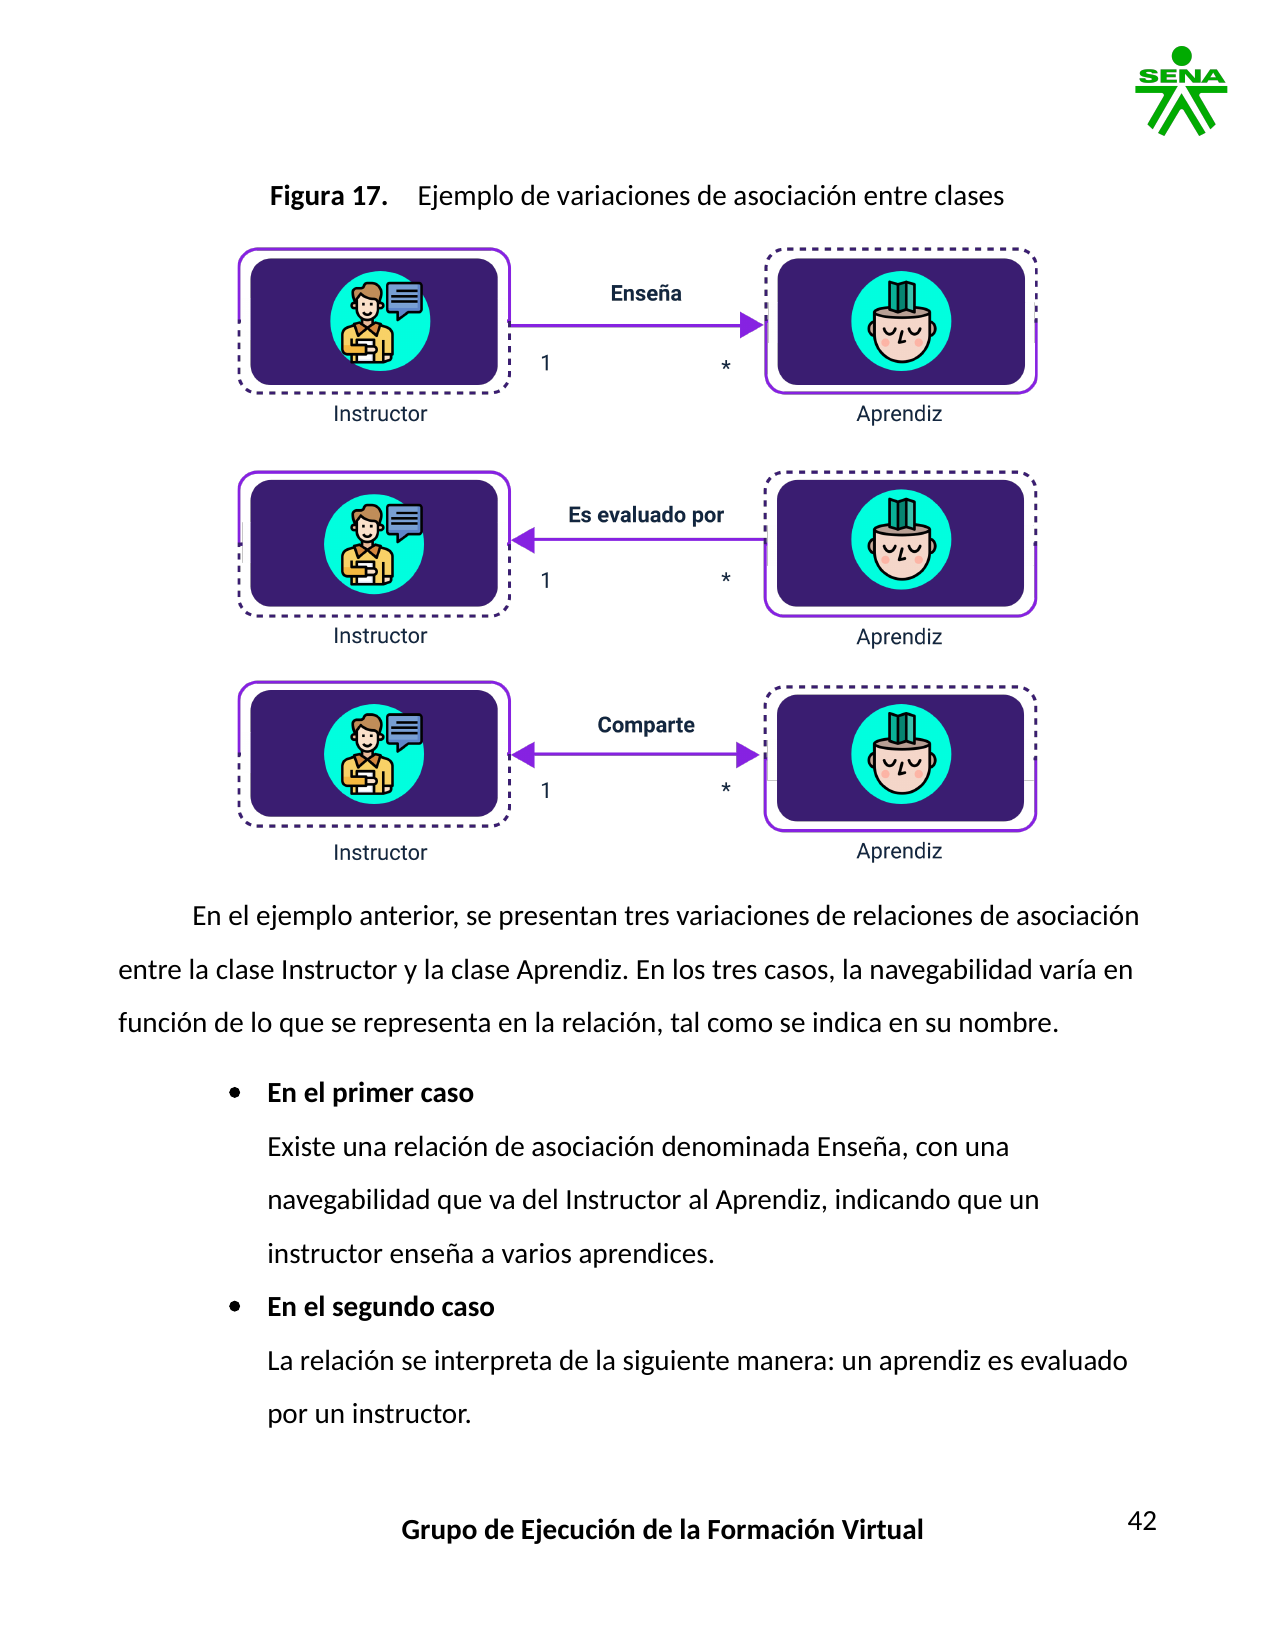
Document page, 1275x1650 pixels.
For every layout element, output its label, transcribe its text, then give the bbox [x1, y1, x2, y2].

list En el primer caso [229, 1074, 1157, 1110]
picture [1135, 46, 1228, 136]
text En el ejemplo anterior, se presentan tres variaciones de relaciones de asociación entre la clase Instructor y la clase Aprendiz. En los tres casos, la navegabilidad varía en función de lo que se representa en la relación, tal como se indica en su nombre. [118, 897, 1157, 1040]
list La relación se interpreta de la siguiente manera: un aprendiz es evaluado por un instructor. [267, 1342, 1157, 1431]
text Ejemplo de variaciones de asociación entre clases [118, 177, 1157, 213]
list Existe una relación de asociación denominada Enseña, con una navegabilidad que va del Instructor al Aprendiz, indicando que un instructor enseña a varios aprendices. [267, 1128, 1157, 1270]
picture [237, 247, 1038, 863]
list En el segundo caso [229, 1288, 1157, 1324]
